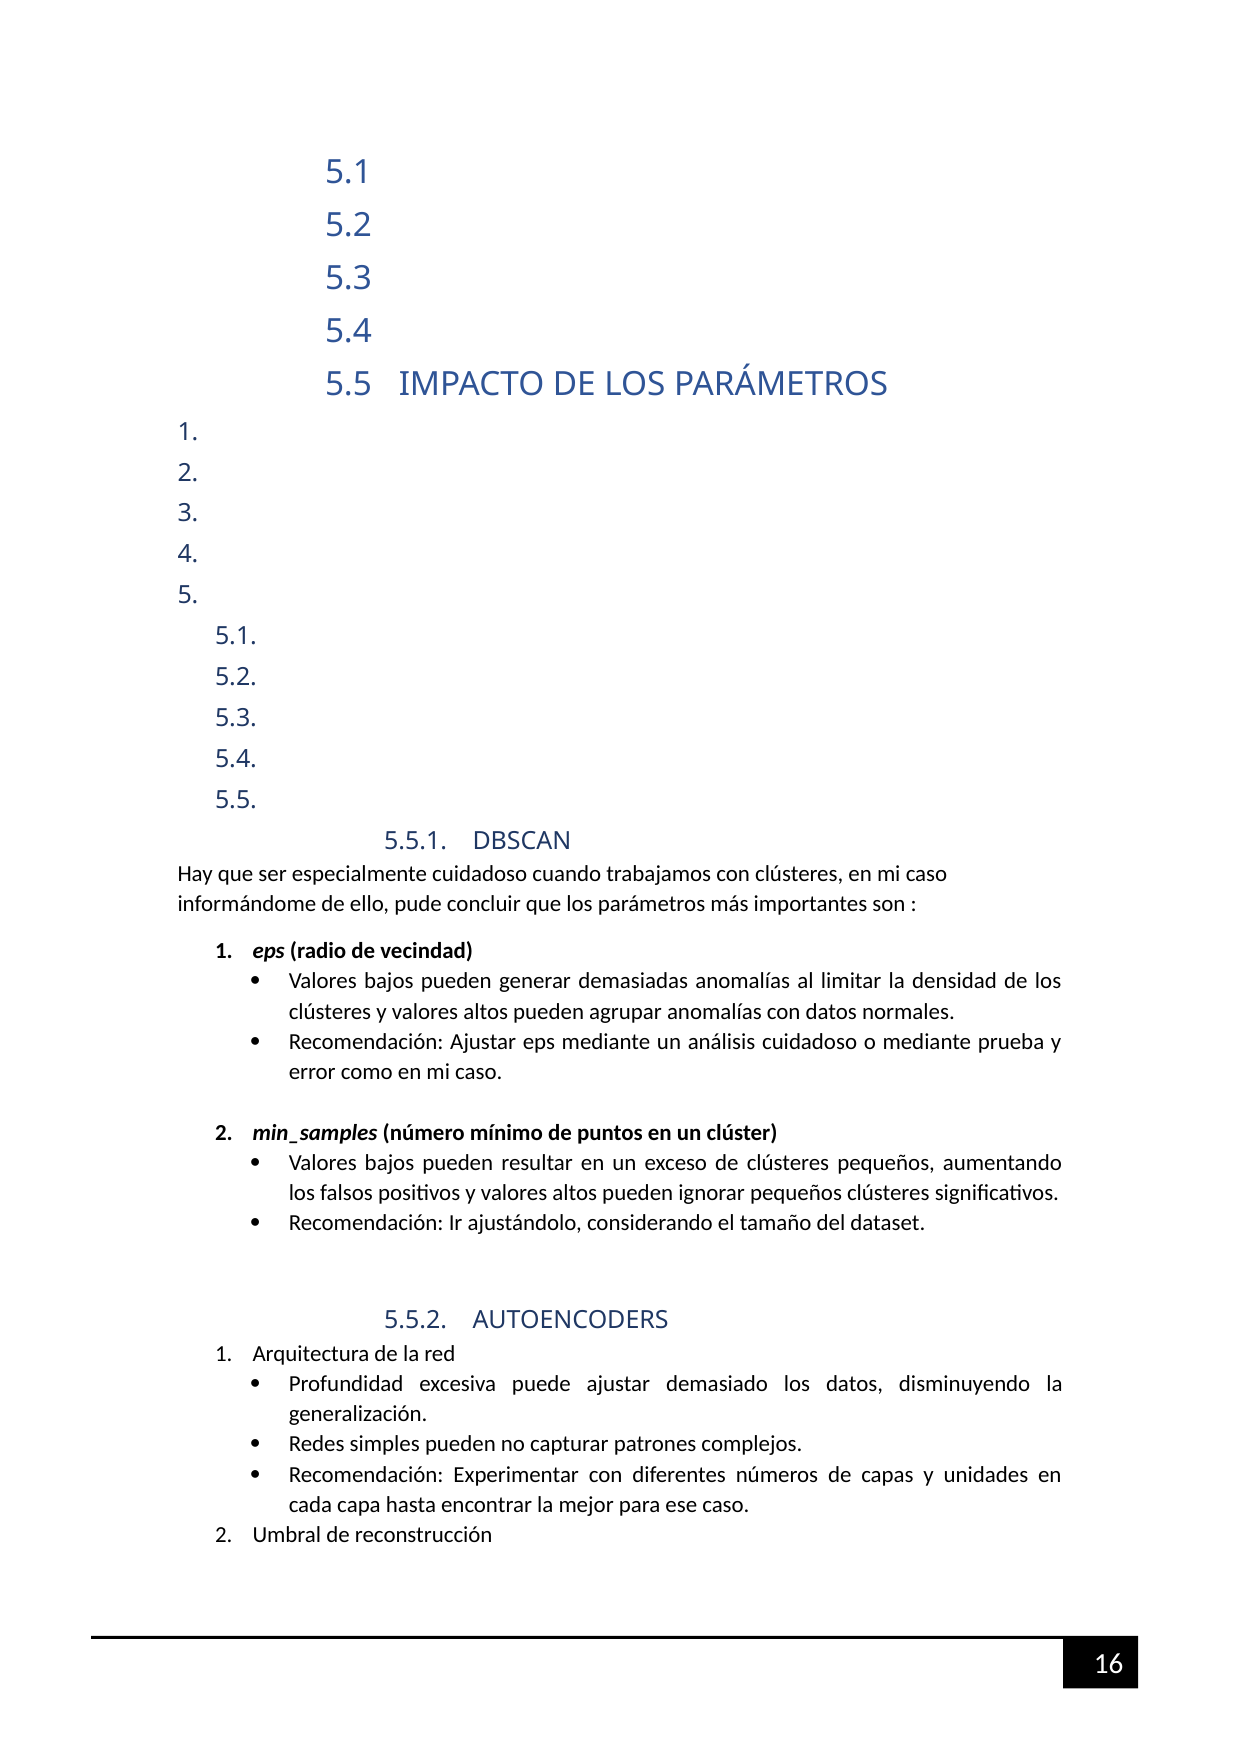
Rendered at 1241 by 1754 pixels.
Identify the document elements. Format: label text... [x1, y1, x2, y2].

list Profundidad excesiva puede ajustar demasiado los datos, disminuyendo la generalización. [251, 1369, 1063, 1427]
subtitle DBSCAN [384, 823, 1063, 857]
list Umbral de reconstrucción [215, 1520, 1063, 1548]
list Recomendación: Ajustar eps mediante un análisis cuidadoso o mediante prueba y error como en mi caso. [251, 1027, 1063, 1085]
list Valores bajos pueden generar demasiadas anomalías al limitar la densidad de los clústeres y valores altos pueden agrupar anomalías con datos normales. [251, 967, 1063, 1025]
list Arquitectura de la red [215, 1339, 1063, 1367]
list min_samples (número mínimo de puntos en un clúster) [215, 1118, 1063, 1146]
text Hay que ser especialmente cuidadoso cuando trabajamos con clústeres, en mi caso informándome de ello, pude concluir que los parámetros más importantes son : [177, 859, 1063, 918]
list Valores bajos pueden resultar en un exceso de clústeres pequeños, aumentando los falsos positivos y valores altos pueden ignorar pequeños clústeres significativos. [251, 1148, 1063, 1206]
subtitle AUTOENCODERS [384, 1302, 1063, 1336]
list eps (radio de vecindad) [215, 936, 1063, 964]
list Redes simples pueden no capturar patrones complejos. [251, 1429, 1063, 1457]
list Recomendación: Ir ajustándolo, considerando el tamaño del dataset. [251, 1208, 1063, 1236]
list Recomendación: Experimentar con diferentes números de capas y unidades en cada capa hasta encontrar la mejor para ese caso. [251, 1460, 1063, 1518]
subtitle IMPACTO DE LOS PARÁMETROS [325, 360, 1063, 406]
